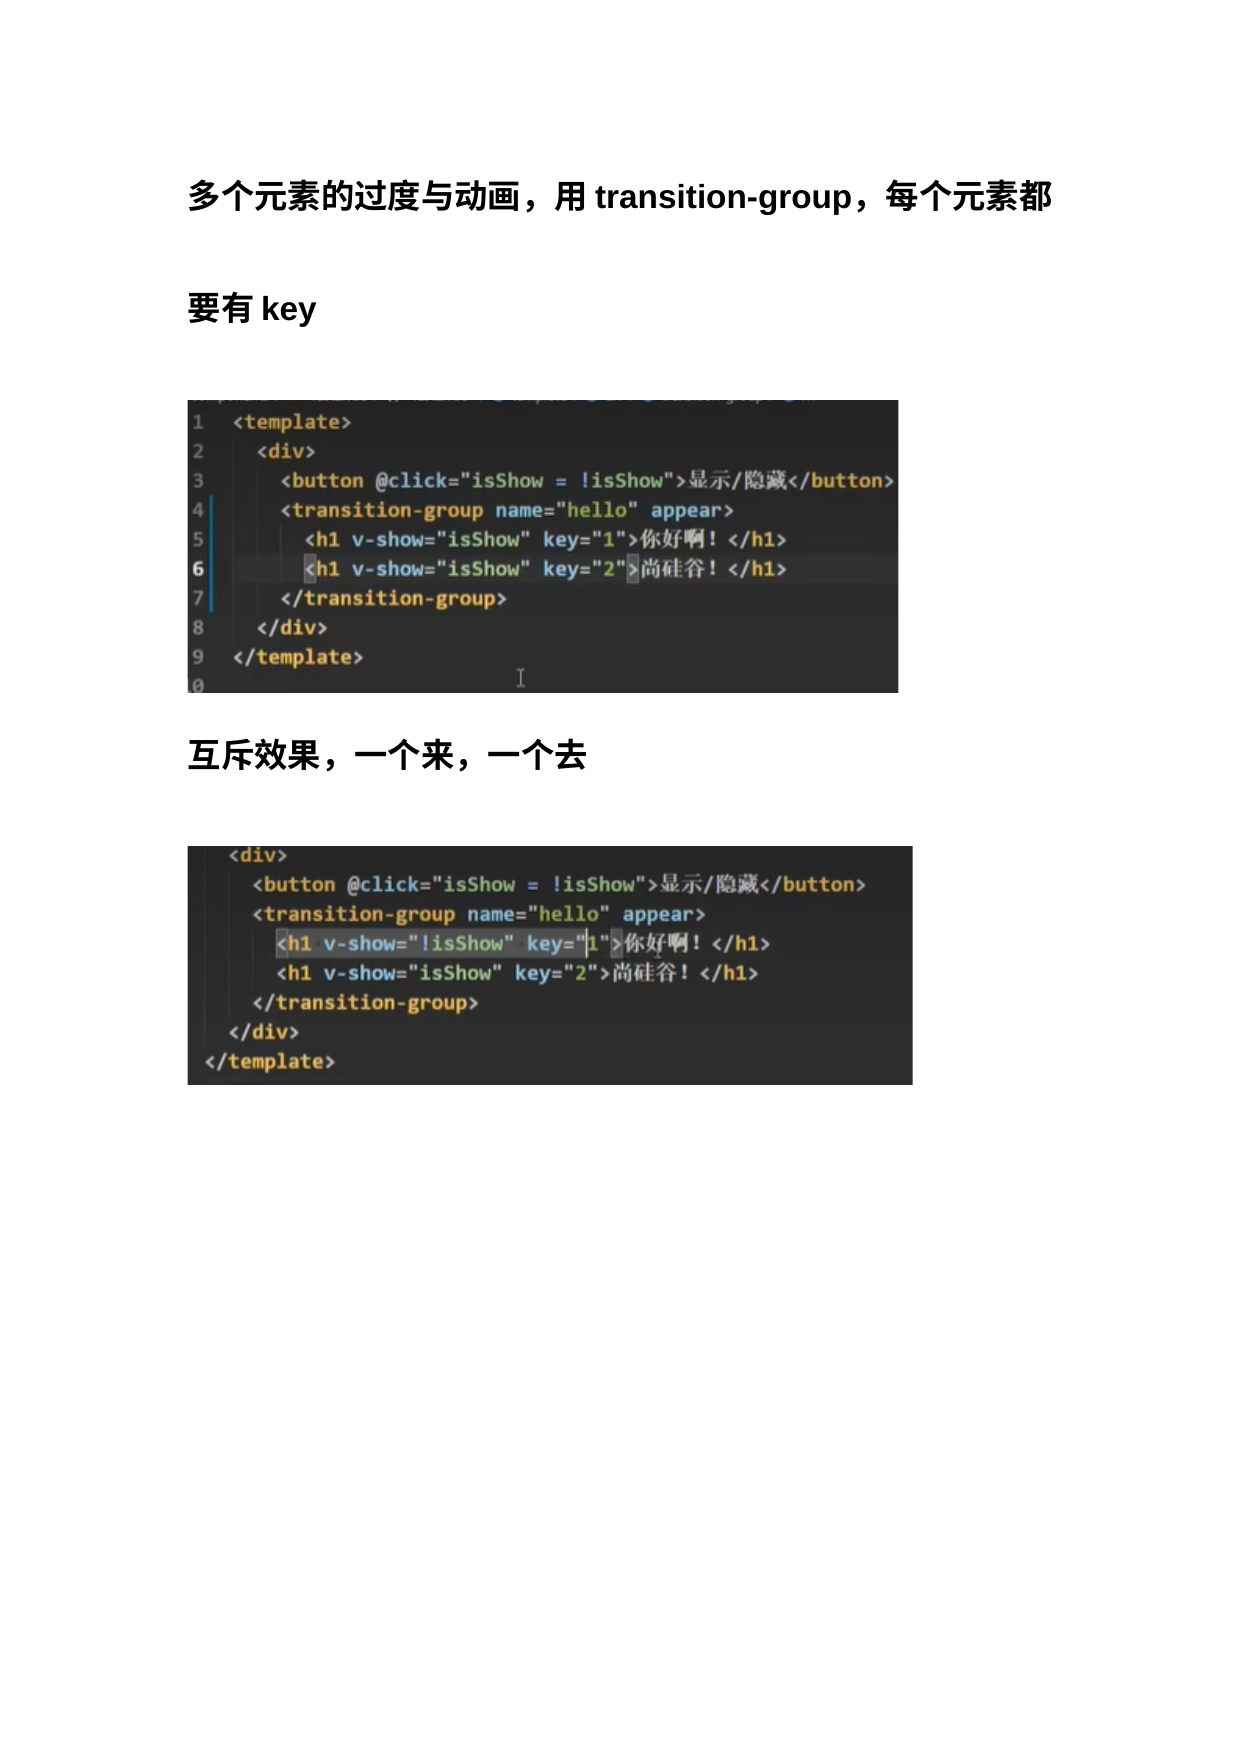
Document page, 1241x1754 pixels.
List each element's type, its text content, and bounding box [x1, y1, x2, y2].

subtitle 互斥效果，一个来，一个去 [187, 720, 1053, 785]
subtitle 多个元素的过度与动画，用transition-group，每个元素都要有key [187, 162, 1053, 339]
picture [187, 846, 913, 1085]
picture [187, 400, 899, 693]
